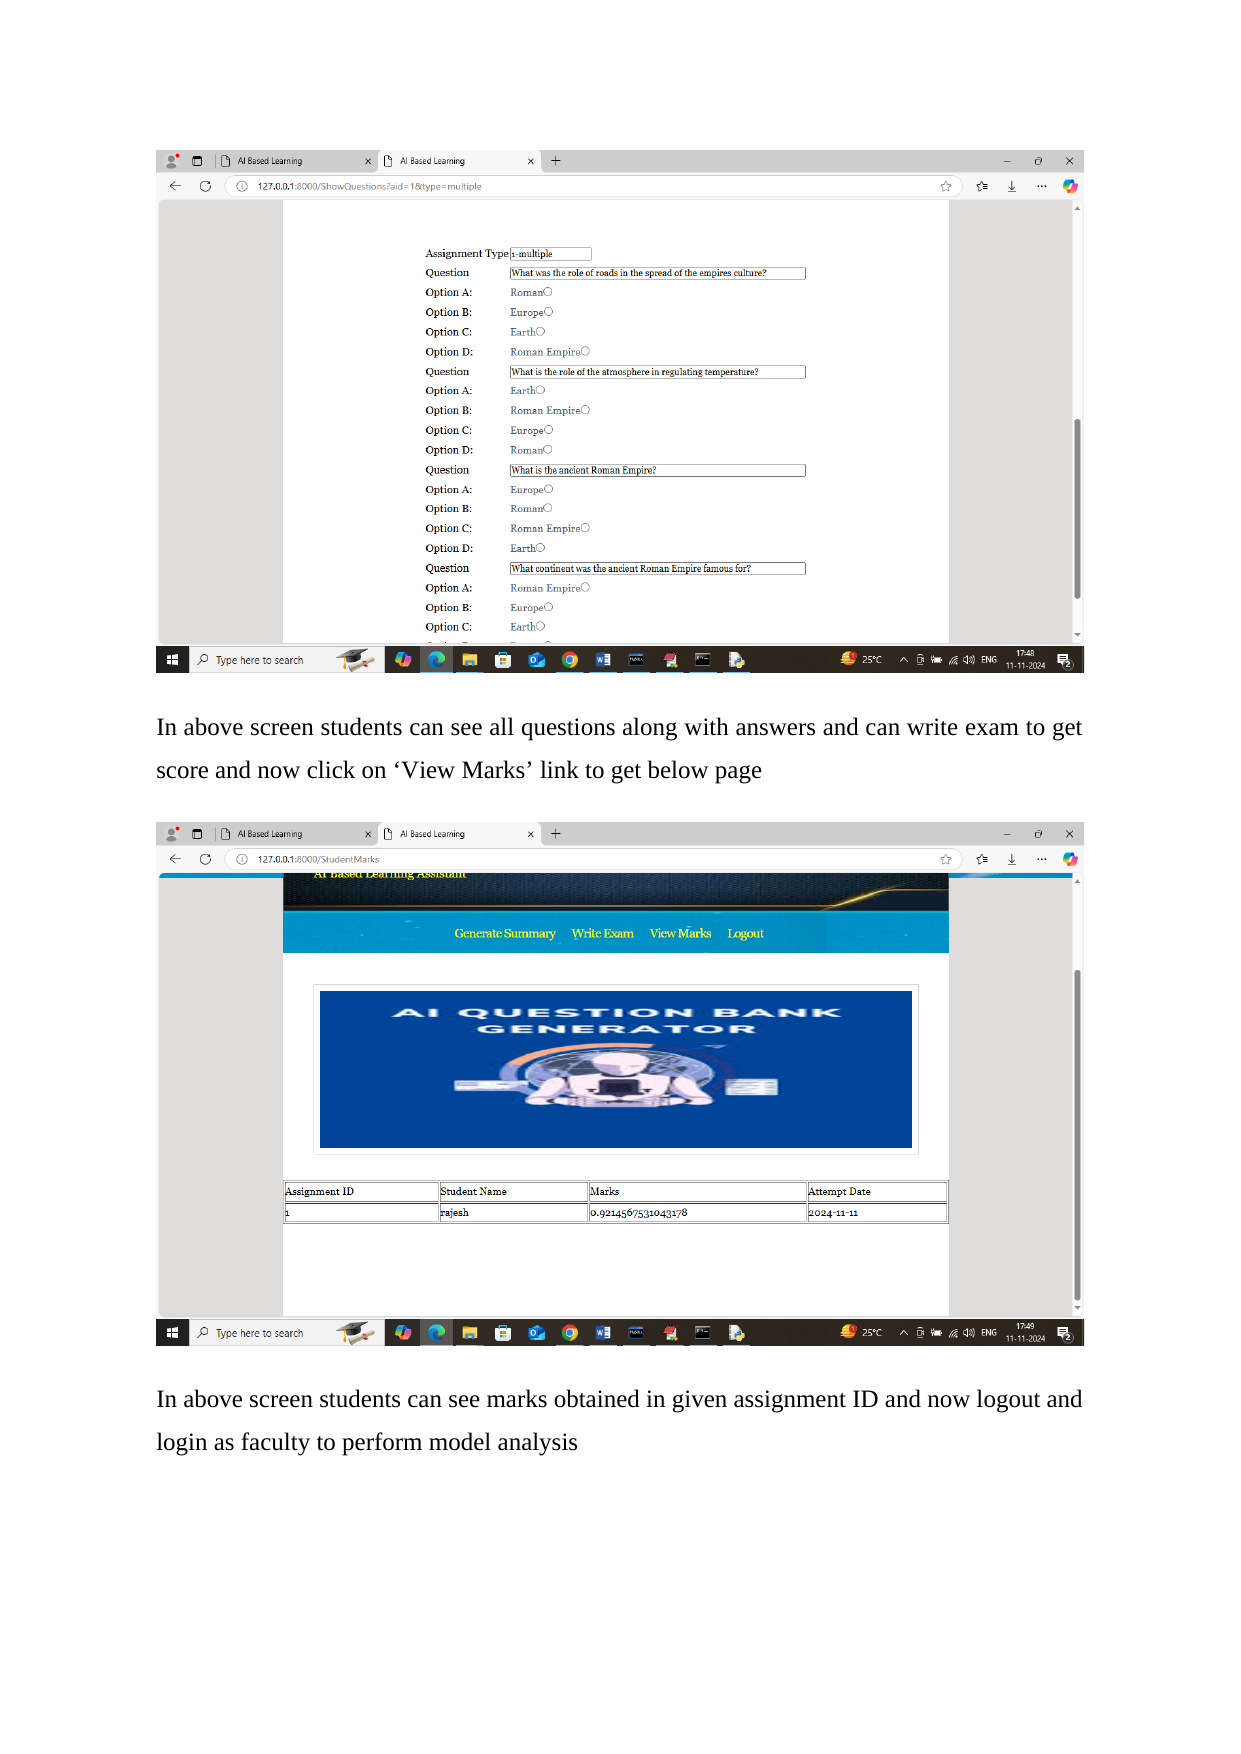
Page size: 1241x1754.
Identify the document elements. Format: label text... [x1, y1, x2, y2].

picture [156, 150, 1085, 673]
text In above screen students can see marks obtained in given assignment ID and now logout and login as faculty to perform model analysis [156, 1384, 1084, 1456]
text In above screen students can see all questions along with answers and can write exam to get score and now click on ‘View Marks’ link to get below page [156, 712, 1084, 783]
picture [156, 822, 1085, 1346]
